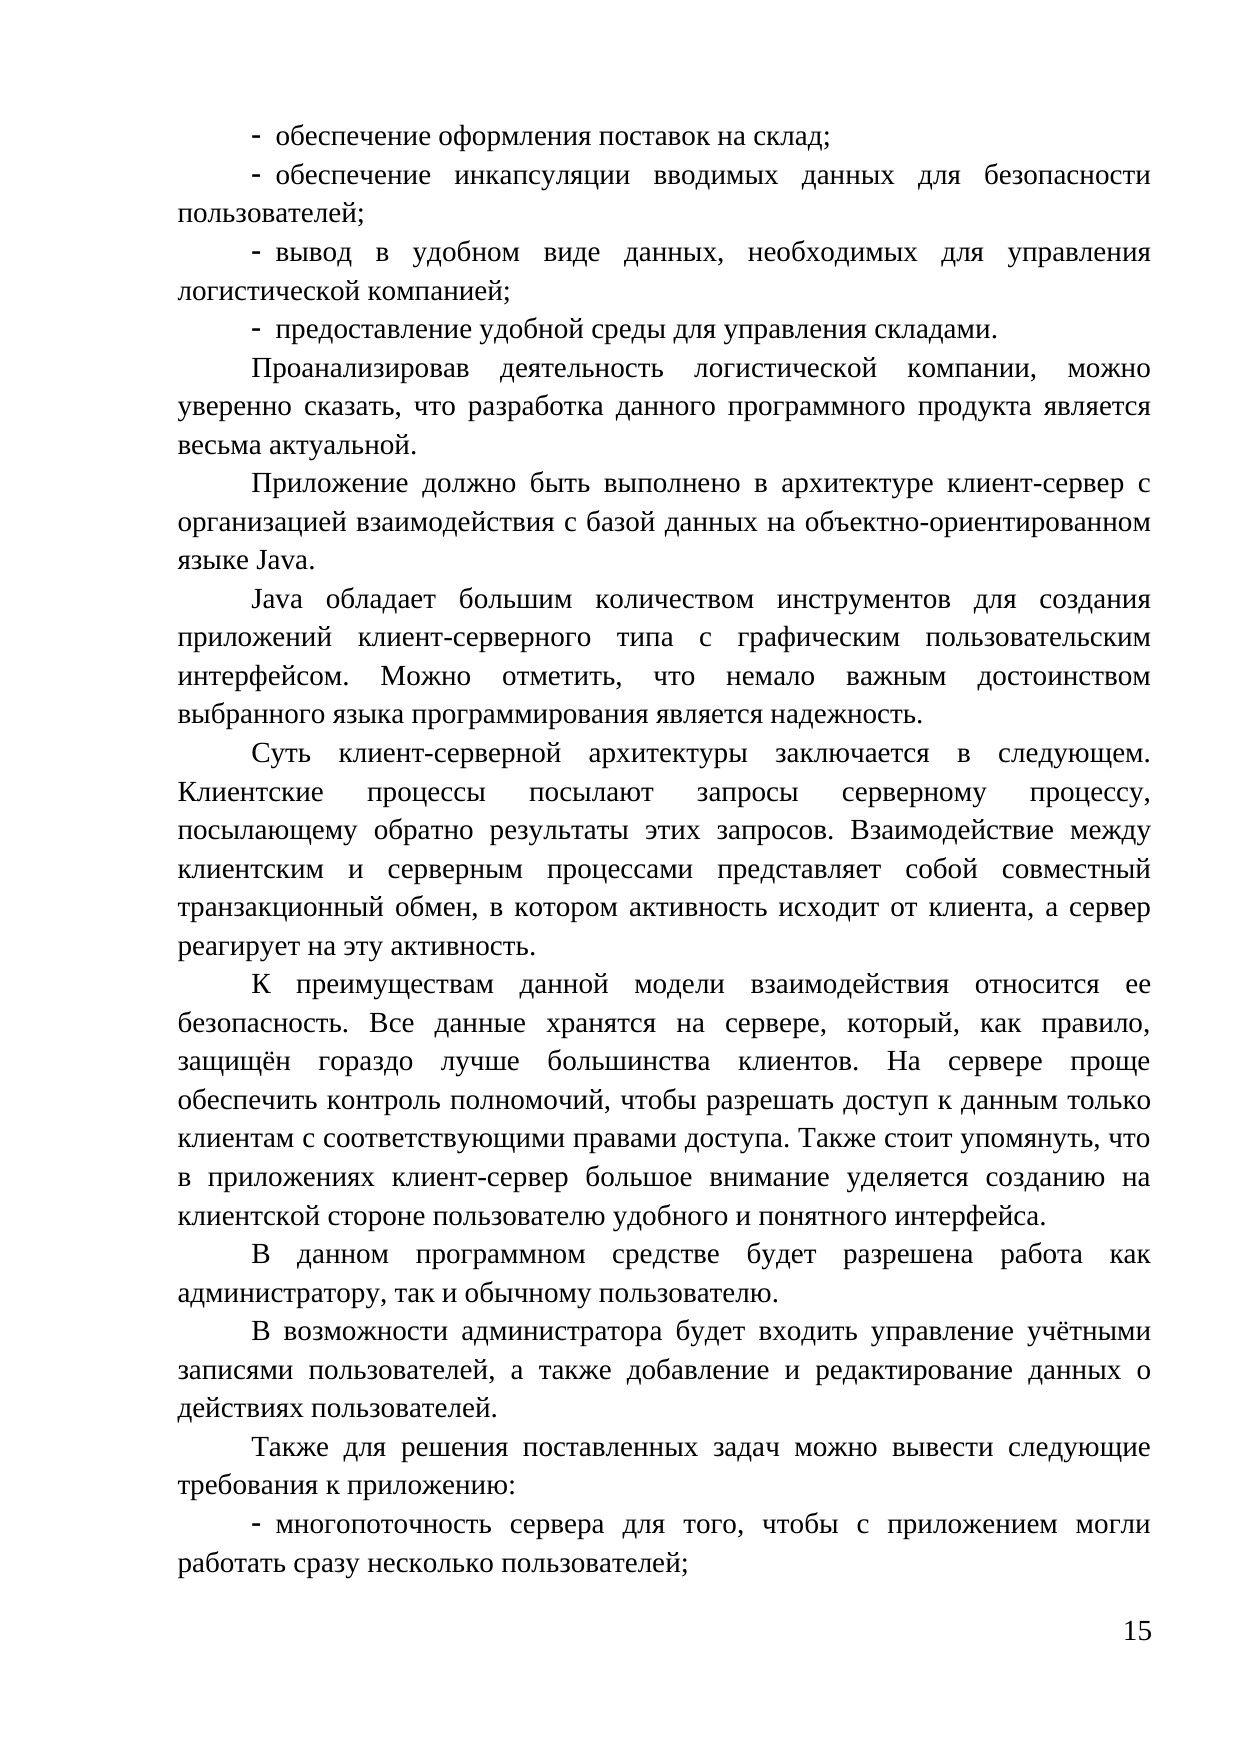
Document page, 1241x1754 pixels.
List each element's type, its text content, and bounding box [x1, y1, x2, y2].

text Приложение должно быть выполнено в архитектуре клиент-сервер с организацией взаимодействия с базой данных на объектно-ориентированном языке Java. [177, 465, 1152, 576]
list многопоточность сервера для того, чтобы с приложением могли работать сразу несколько пользователей; [177, 1506, 1152, 1578]
text К преимуществам данной модели взаимодействия относится ее безопасность. Все данные хранятся на сервере, который, как правило, защищён гораздо лучше большинства клиентов. На сервере проще обеспечить контроль полномочий, чтобы разрешать доступ к данным только клиентам с соответствующими правами доступа. Также стоит упомянуть, что в приложениях клиент-сервер большое внимание уделяется созданию на клиентской стороне пользователю удобного и понятного интерфейса. [177, 966, 1152, 1231]
list предоставление удобной среды для управления складами. [177, 311, 1152, 345]
list вывод в удобном виде данных, необходимых для управления логистической компанией; [177, 234, 1152, 306]
text Также для решения поставленных задач можно вывести следующие требования к приложению: [177, 1429, 1152, 1501]
text В возможности администратора будет входить управление учётными записями пользователей, а также добавление и редактирование данных о действиях пользователей. [177, 1313, 1152, 1424]
text Java обладает большим количеством инструментов для создания приложений клиент-серверного типа с графическим пользовательским интерфейсом. Можно отметить, что немало важным достоинством выбранного языка программирования является надежность. [177, 581, 1152, 730]
text В данном программном средстве будет разрешена работа как администратору, так и обычному пользователю. [177, 1236, 1152, 1308]
text Суть клиент-серверной архитектуры заключается в следующем. Клиентские процессы посылают запросы серверному процессу, посылающему обратно результаты этих запросов. Взаимодействие между клиентским и серверным процессами представляет собой совместный транзакционный обмен, в котором активность исходит от клиента, а сервер реагирует на эту активность. [177, 735, 1152, 961]
list обеспечение оформления поставок на склад; [177, 118, 1152, 152]
list обеспечение инкапсуляции вводимых данных для безопасности пользователей; [177, 157, 1152, 229]
text Проанализировав деятельность логистической компании, можно уверенно сказать, что разработка данного программного продукта является весьма актуальной. [177, 350, 1152, 460]
